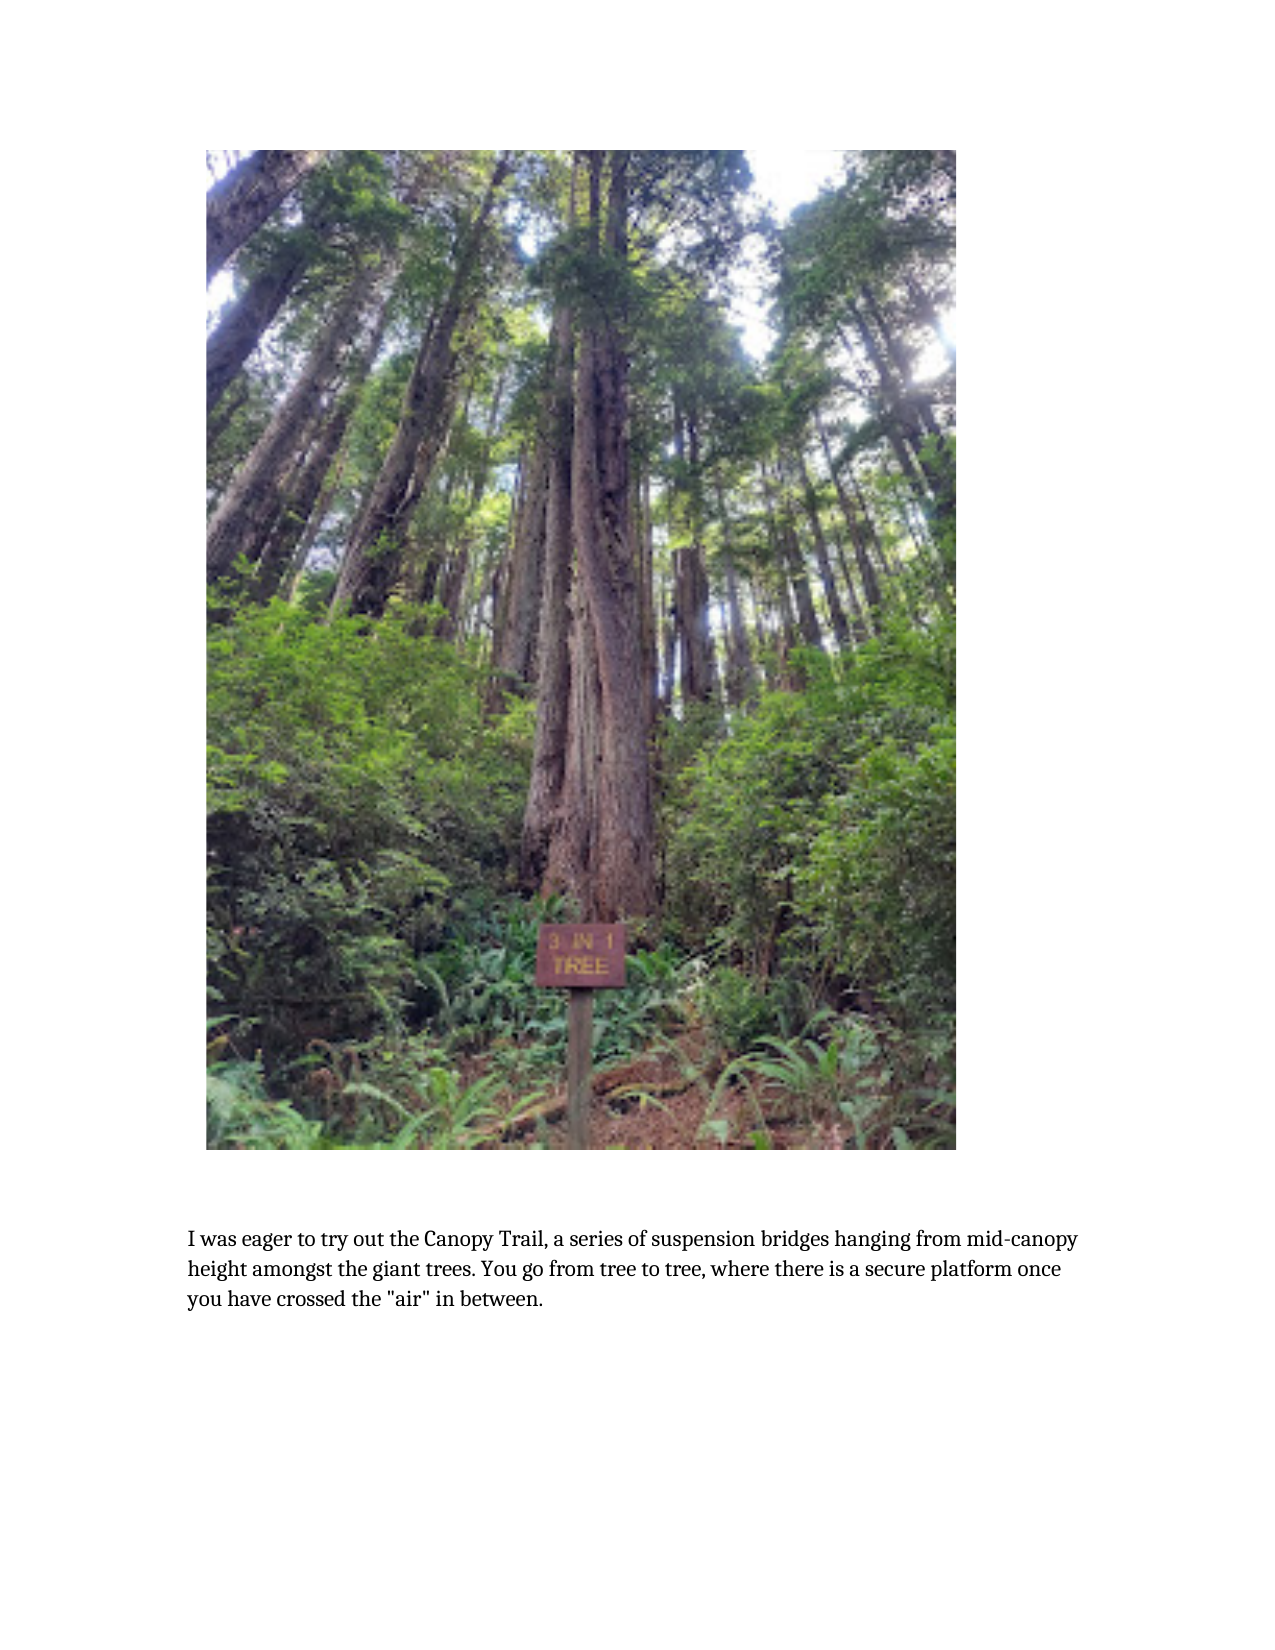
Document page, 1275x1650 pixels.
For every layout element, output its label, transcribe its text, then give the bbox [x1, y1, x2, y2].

picture [206, 150, 957, 1150]
text I was eager to try out the Canopy Trail, a series of suspension bridges hanging from mid-canopy height amongst the giant trees. You go from tree to tree, where there is a secure platform once you have crossed the "air" in between. [187, 1226, 1087, 1312]
